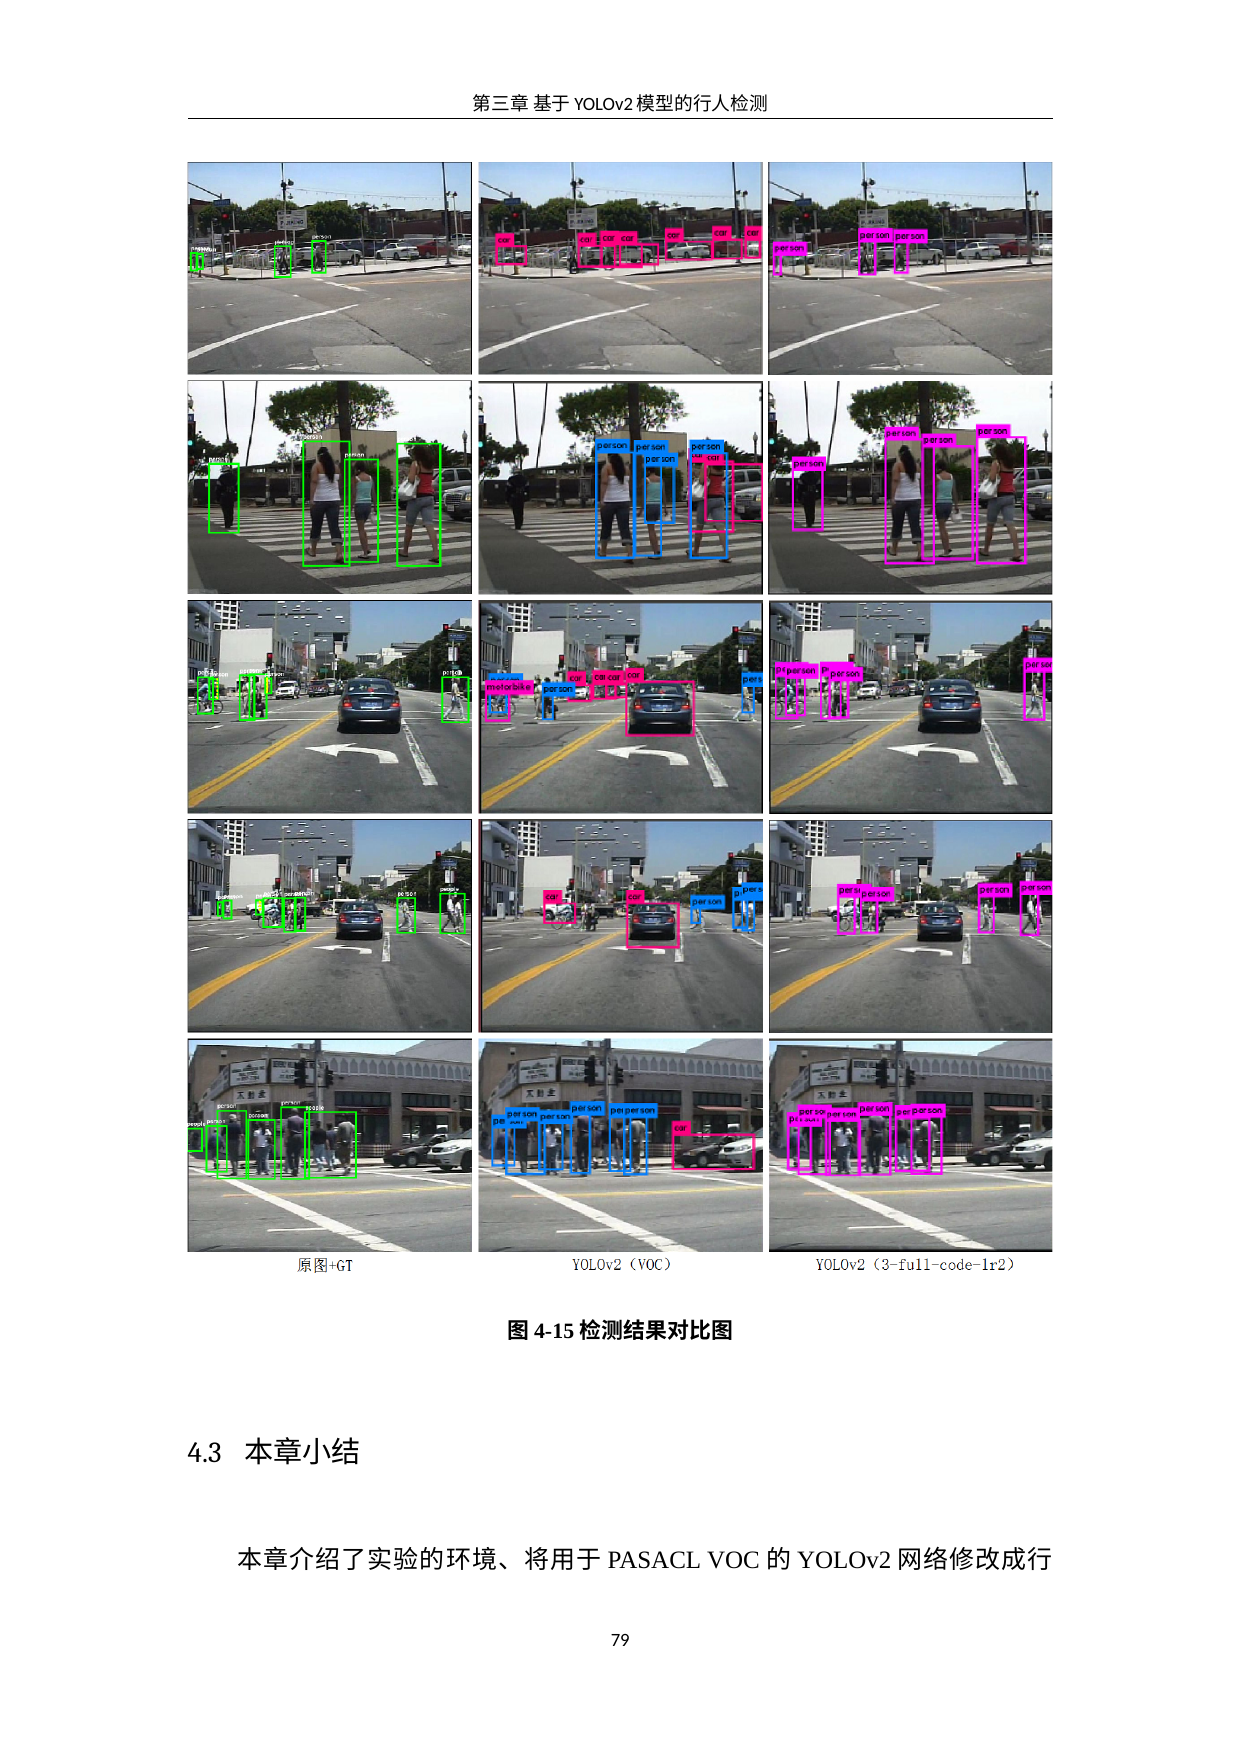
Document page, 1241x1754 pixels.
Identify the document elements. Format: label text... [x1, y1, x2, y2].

list 本章小结 [187, 1419, 1053, 1484]
text 图4-15 检测结果对比图 [187, 1313, 1053, 1345]
picture [187, 162, 1053, 1276]
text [187, 1525, 1053, 1590]
